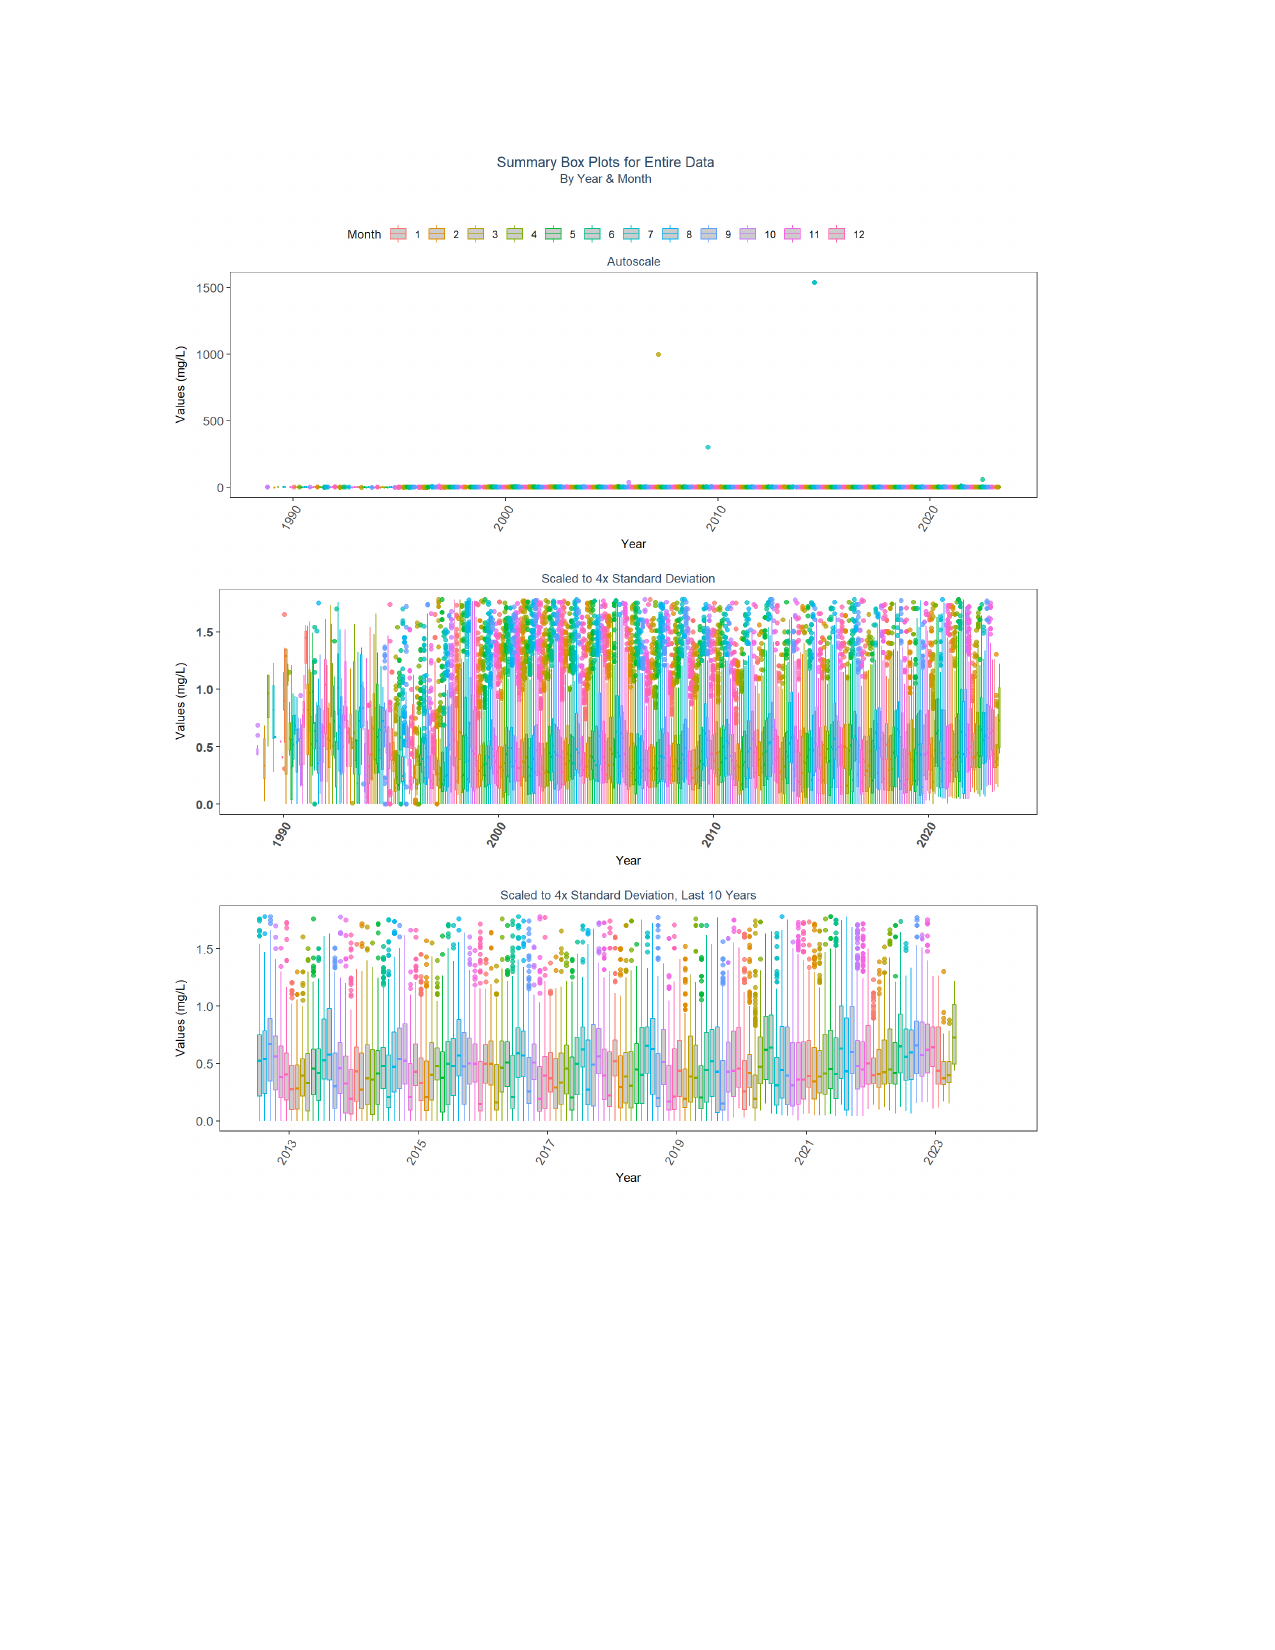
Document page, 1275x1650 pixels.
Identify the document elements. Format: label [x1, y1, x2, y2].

picture [168, 150, 1044, 1200]
